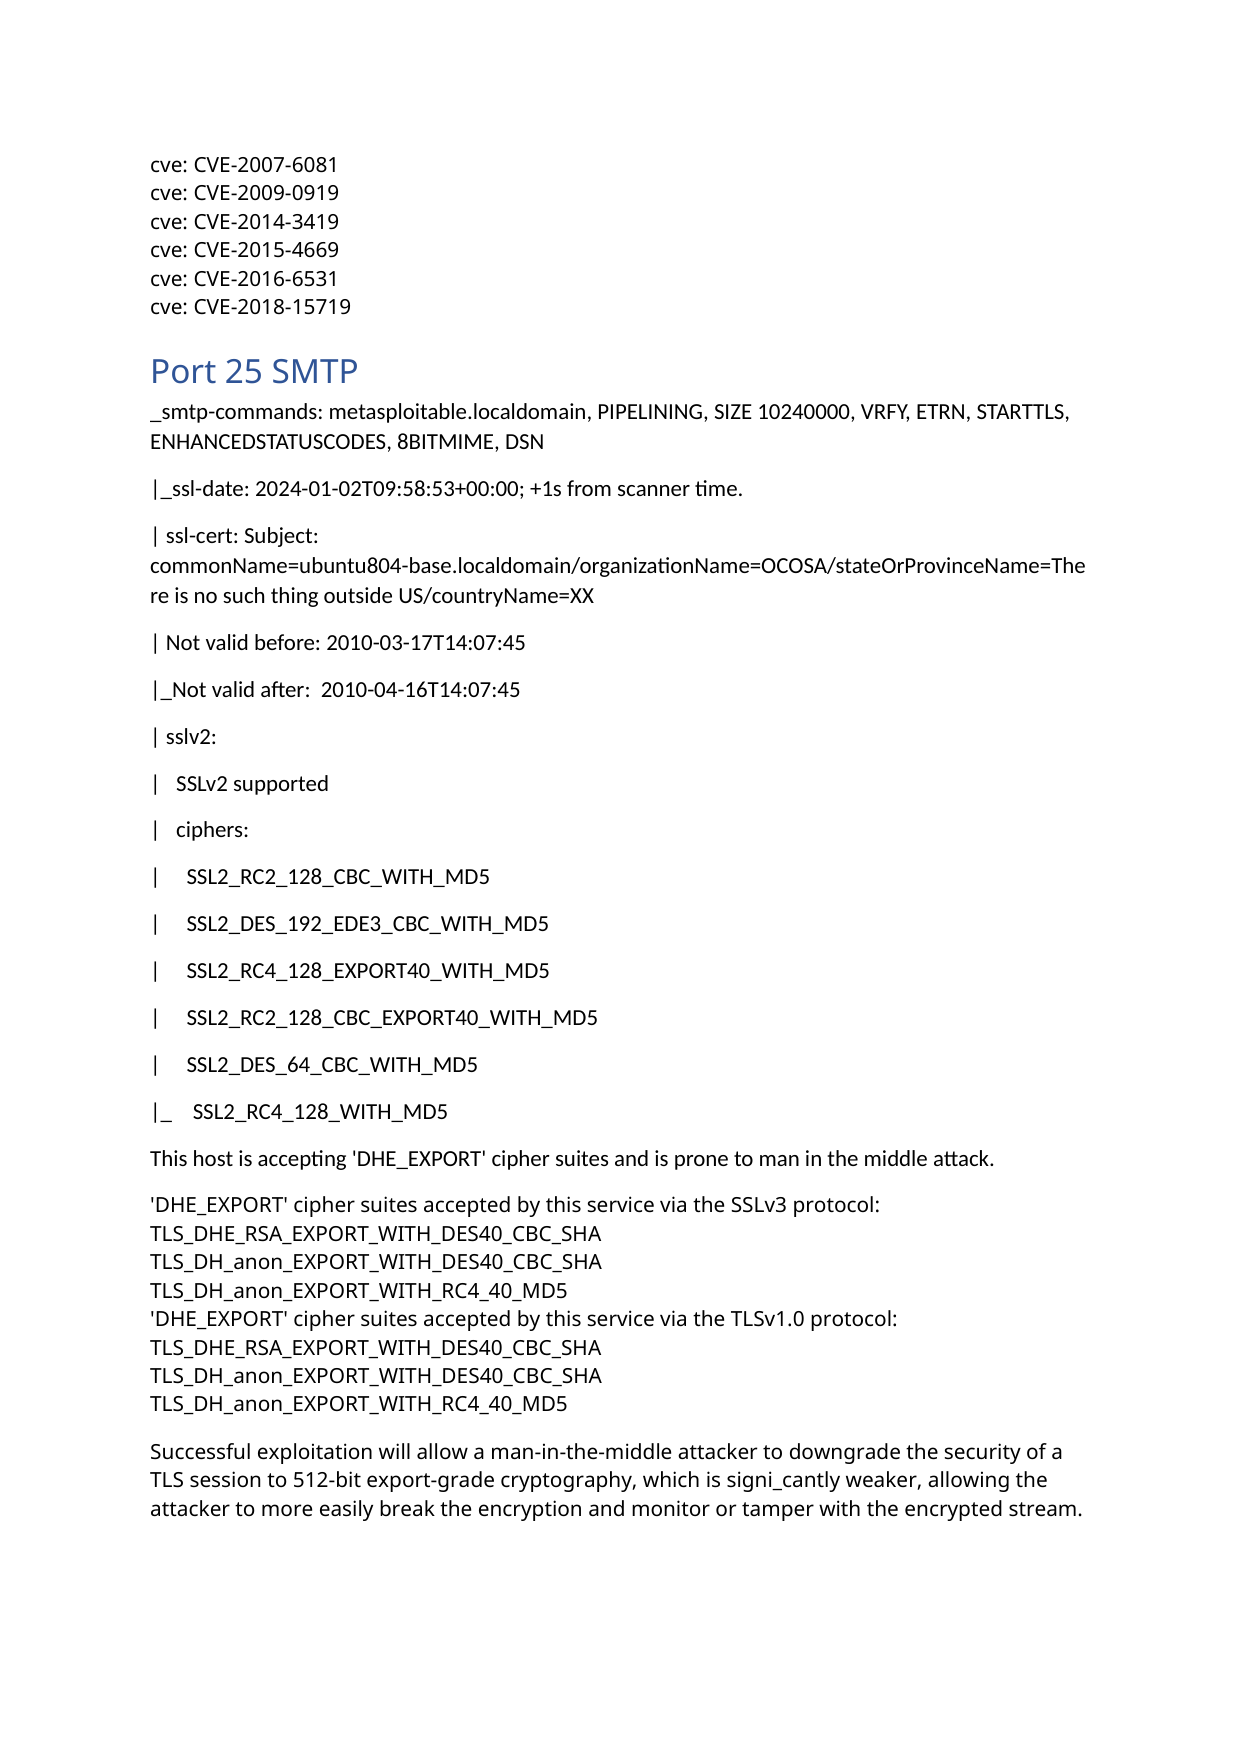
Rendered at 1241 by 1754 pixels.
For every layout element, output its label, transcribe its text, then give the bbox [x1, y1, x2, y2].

text | SSL2_RC2_128_CBC_EXPORT40_WITH_MD5 [150, 1003, 1090, 1031]
text | SSL2_DES_64_CBC_WITH_MD5 [150, 1050, 1090, 1078]
text TLS_DH_anon_EXPORT_WITH_DES40_CBC_SHA [150, 1247, 1090, 1276]
text | ciphers: [150, 816, 1090, 843]
text Successful exploitation will allow a man-in-the-middle attacker to downgrade the security of a [150, 1437, 1090, 1465]
text |_Not valid after: 2010-04-16T14:07:45 [150, 675, 1090, 703]
text attacker to more easily break the encryption and monitor or tamper with the encrypted stream. [150, 1494, 1090, 1522]
text cve: CVE-2018-15719 [150, 292, 1090, 321]
text | SSL2_DES_192_EDE3_CBC_WITH_MD5 [150, 909, 1090, 937]
text TLS_DH_anon_EXPORT_WITH_RC4_40_MD5 [150, 1276, 1090, 1304]
text | SSL2_RC2_128_CBC_WITH_MD5 [150, 862, 1090, 890]
text | sslv2: [150, 722, 1090, 750]
text This host is accepting 'DHE_EXPORT' cipher suites and is prone to man in the middle attack. [150, 1144, 1090, 1172]
text | Not valid before: 2010-03-17T14:07:45 [150, 628, 1090, 656]
text |_ssl-date: 2024-01-02T09:58:53+00:00; +1s from scanner time. [150, 474, 1090, 502]
text 'DHE_EXPORT' cipher suites accepted by this service via the SSLv3 protocol: [150, 1191, 1090, 1219]
text TLS_DHE_RSA_EXPORT_WITH_DES40_CBC_SHA [150, 1333, 1090, 1361]
text TLS session to 512-bit export-grade cryptography, which is signi_cantly weaker, allowing the [150, 1465, 1090, 1494]
text | ssl-cert: Subject: commonName=ubuntu804-base.localdomain/organizationName=OCOSA/stateOrProvinceName=There is no such thing outside US/countryName=XX [150, 521, 1090, 609]
text 'DHE_EXPORT' cipher suites accepted by this service via the TLSv1.0 protocol: [150, 1304, 1090, 1333]
text _smtp-commands: metasploitable.localdomain, PIPELINING, SIZE 10240000, VRFY, ETRN, STARTTLS, ENHANCEDSTATUSCODES, 8BITMIME, DSN [150, 397, 1090, 455]
text TLS_DHE_RSA_EXPORT_WITH_DES40_CBC_SHA [150, 1219, 1090, 1247]
subtitle Port 25 SMTP [150, 348, 1090, 393]
text cve: CVE-2015-4669 [150, 235, 1090, 264]
text TLS_DH_anon_EXPORT_WITH_RC4_40_MD5 [150, 1389, 1090, 1418]
text cve: CVE-2016-6531 [150, 264, 1090, 292]
text | SSL2_RC4_128_EXPORT40_WITH_MD5 [150, 956, 1090, 984]
text cve: CVE-2009-0919 [150, 178, 1090, 207]
text cve: CVE-2007-6081 [150, 150, 1090, 178]
text |_ SSL2_RC4_128_WITH_MD5 [150, 1097, 1090, 1125]
text TLS_DH_anon_EXPORT_WITH_DES40_CBC_SHA [150, 1361, 1090, 1389]
text | SSLv2 supported [150, 769, 1090, 797]
text cve: CVE-2014-3419 [150, 207, 1090, 235]
